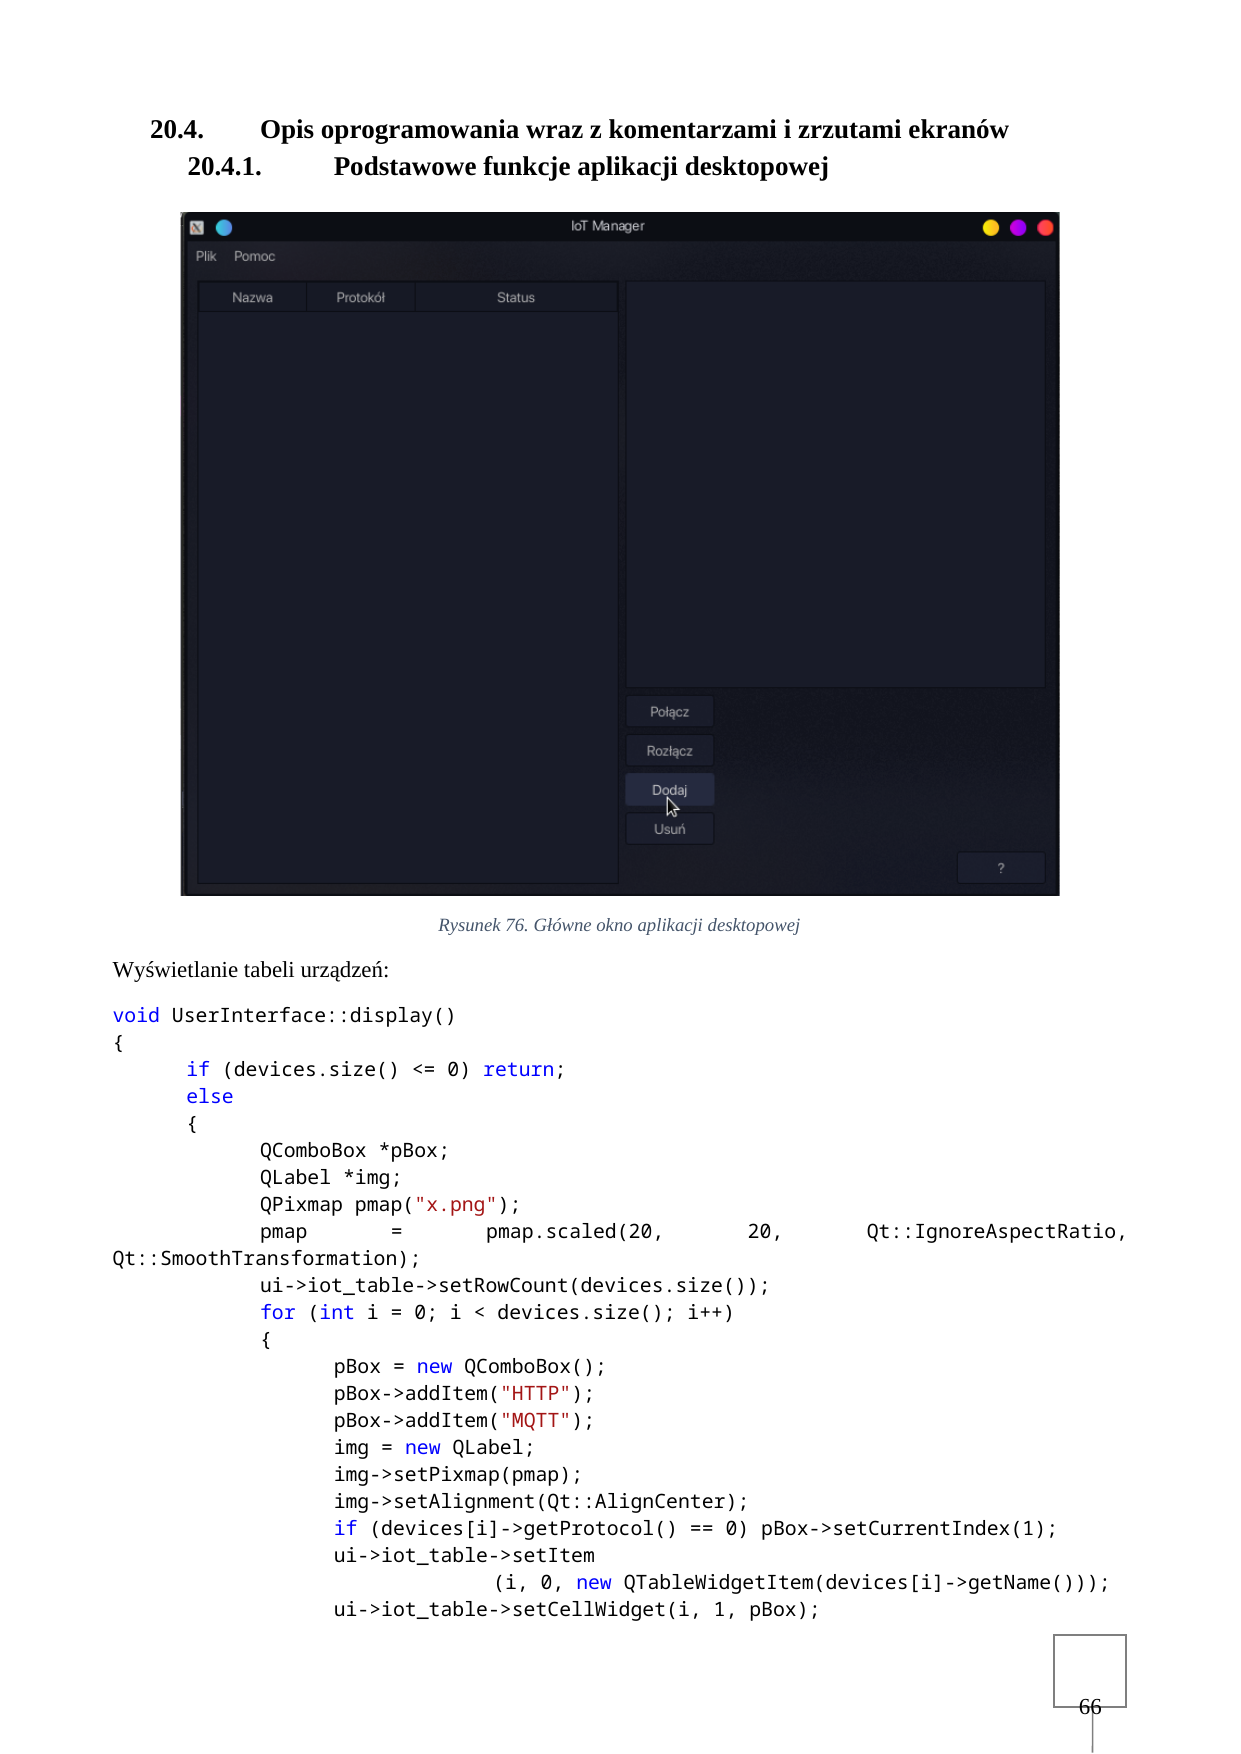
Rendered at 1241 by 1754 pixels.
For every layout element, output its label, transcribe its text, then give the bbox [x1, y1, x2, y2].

text pBox->addItem("HTTP"); [112, 1379, 1128, 1406]
text pBox->addItem("MQTT"); [112, 1406, 1128, 1433]
text if (devices.size() <= 0) return; [112, 1056, 1128, 1082]
text { [112, 1028, 1128, 1056]
text { [112, 1109, 1128, 1136]
text ui->iot_table->setCellWidget(i, 1, pBox); [112, 1595, 1128, 1622]
text img->setPixmap(pmap); [112, 1460, 1128, 1487]
text pmap = pmap.scaled(20, 20, Qt::IgnoreAspectRatio, Qt::SmoothTransformation); [112, 1217, 1128, 1271]
text if (devices[i]->getProtocol() == 0) pBox->setCurrentIndex(1); [112, 1514, 1128, 1541]
text else [112, 1082, 1128, 1109]
text for (int i = 0; i < devices.size(); i++) [112, 1298, 1128, 1325]
text { [112, 1325, 1128, 1352]
text ui->iot_table->setRowCount(devices.size()); [112, 1271, 1128, 1298]
text (i, 0, new QTableWidgetItem(devices[i]->getName())); [407, 1568, 1128, 1595]
text QPixmap pmap("x.png"); [112, 1190, 1128, 1217]
text img = new QLabel; [112, 1433, 1128, 1460]
picture [180, 212, 1060, 896]
text Rysunek 76. Główne okno aplikacji desktopowej [112, 914, 1128, 936]
subtitle Podstawowe funkcje aplikacji desktopowej [187, 151, 1128, 182]
text ui->iot_table->setItem [112, 1541, 1128, 1568]
text QLabel *img; [112, 1163, 1128, 1190]
text QComboBox *pBox; [112, 1136, 1128, 1163]
text img->setAlignment(Qt::AlignCenter); [112, 1487, 1128, 1514]
text pBox = new QComboBox(); [112, 1352, 1128, 1379]
text void UserInterface::display() [112, 1002, 1128, 1028]
subtitle Opis oprogramowania wraz z komentarzami i zrzutami ekranów [150, 113, 1128, 144]
text Wyświetlanie tabeli urządzeń: [112, 956, 1128, 983]
